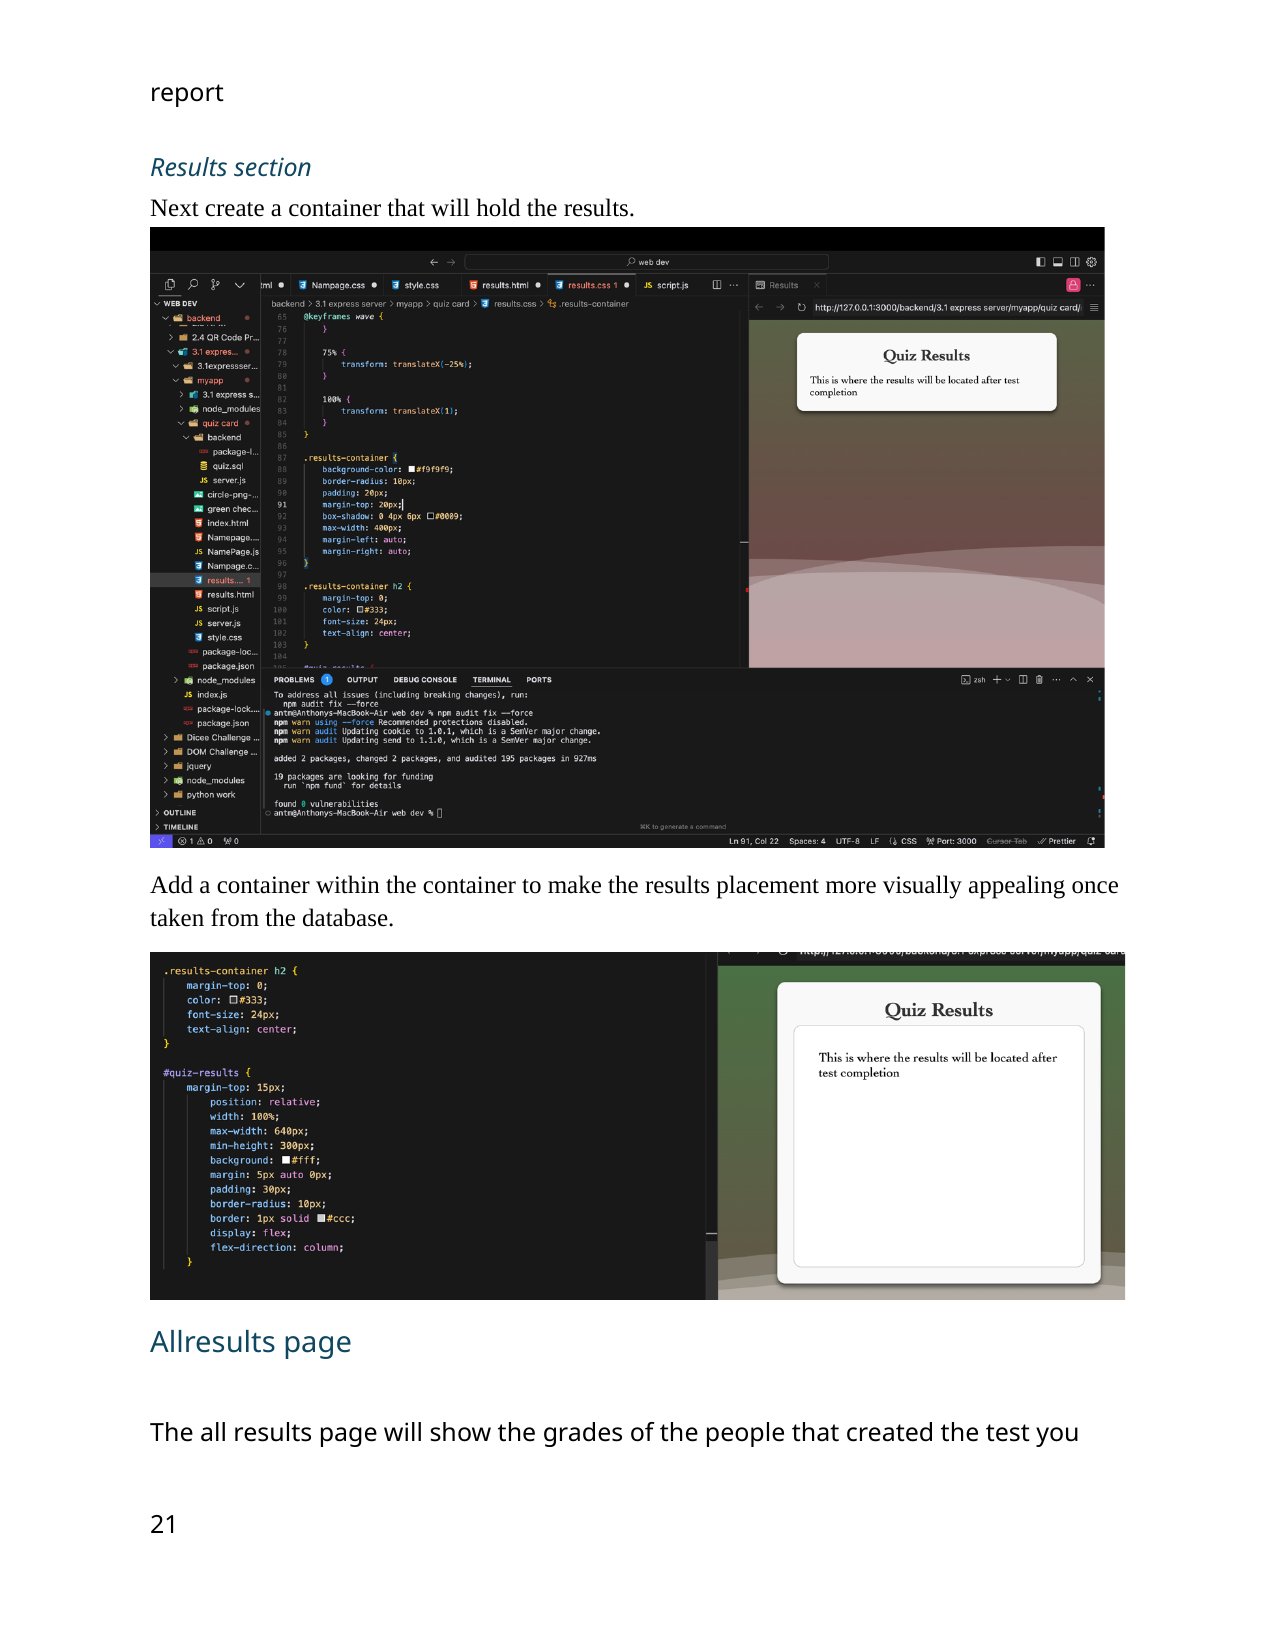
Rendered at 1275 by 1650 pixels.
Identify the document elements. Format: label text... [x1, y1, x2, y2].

picture [150, 952, 1125, 1300]
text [150, 1376, 1125, 1449]
picture [150, 227, 1105, 848]
text Add a container within the container to make the results placement more visually appealing once taken from the database. [150, 870, 1125, 932]
subtitle Allresults page [150, 1322, 1125, 1361]
subtitle Results section [150, 150, 1125, 184]
